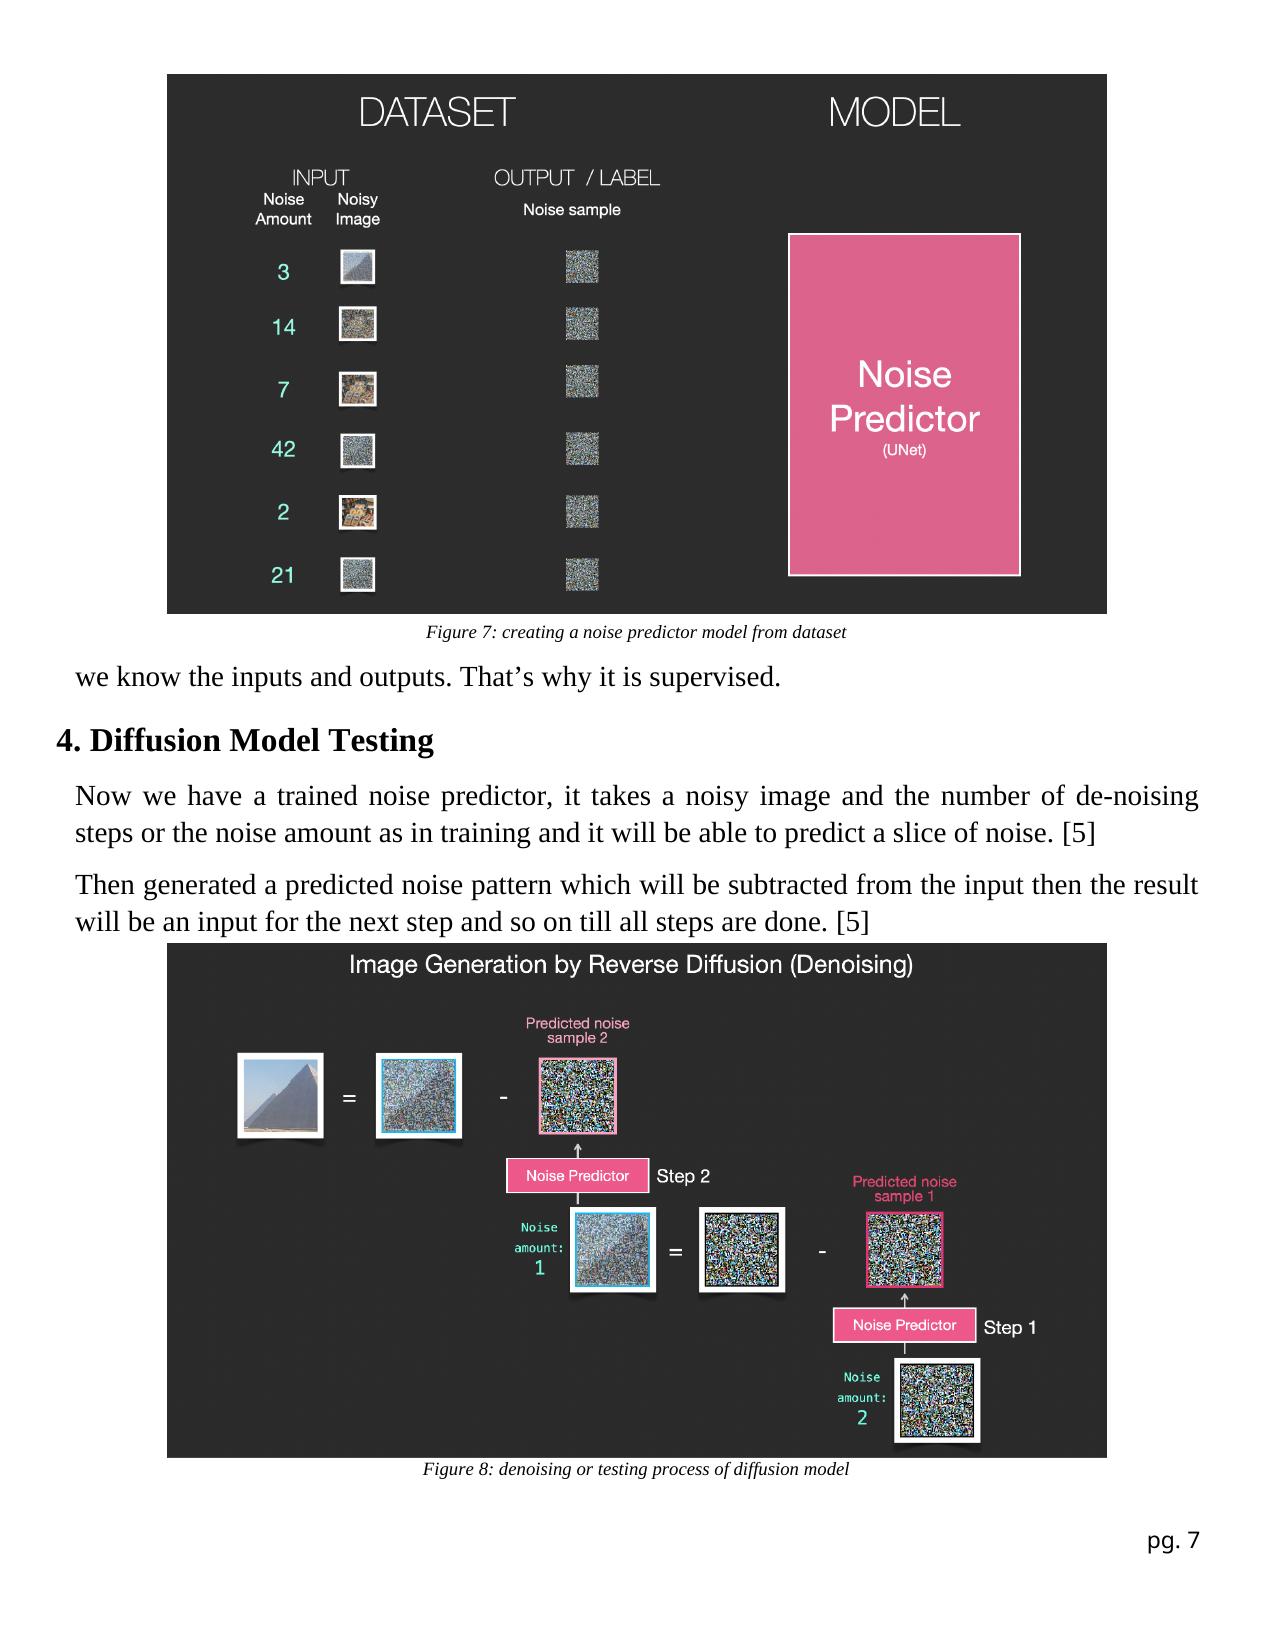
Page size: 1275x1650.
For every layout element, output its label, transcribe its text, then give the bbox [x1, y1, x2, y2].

picture [167, 74, 1107, 614]
picture [167, 943, 1107, 1457]
subtitle 4. Diffusion Model Testing [56, 721, 1200, 759]
text Now we have a trained noise predictor, it takes a noisy image and the number of de-noising steps or the noise amount as in training and it will be able to predict a slice of noise. [75, 778, 1200, 848]
text Then generated a predicted noise pattern which will be subtracted from the input then the result will be an input for the next step and so on till all steps are done. [75, 867, 1200, 937]
